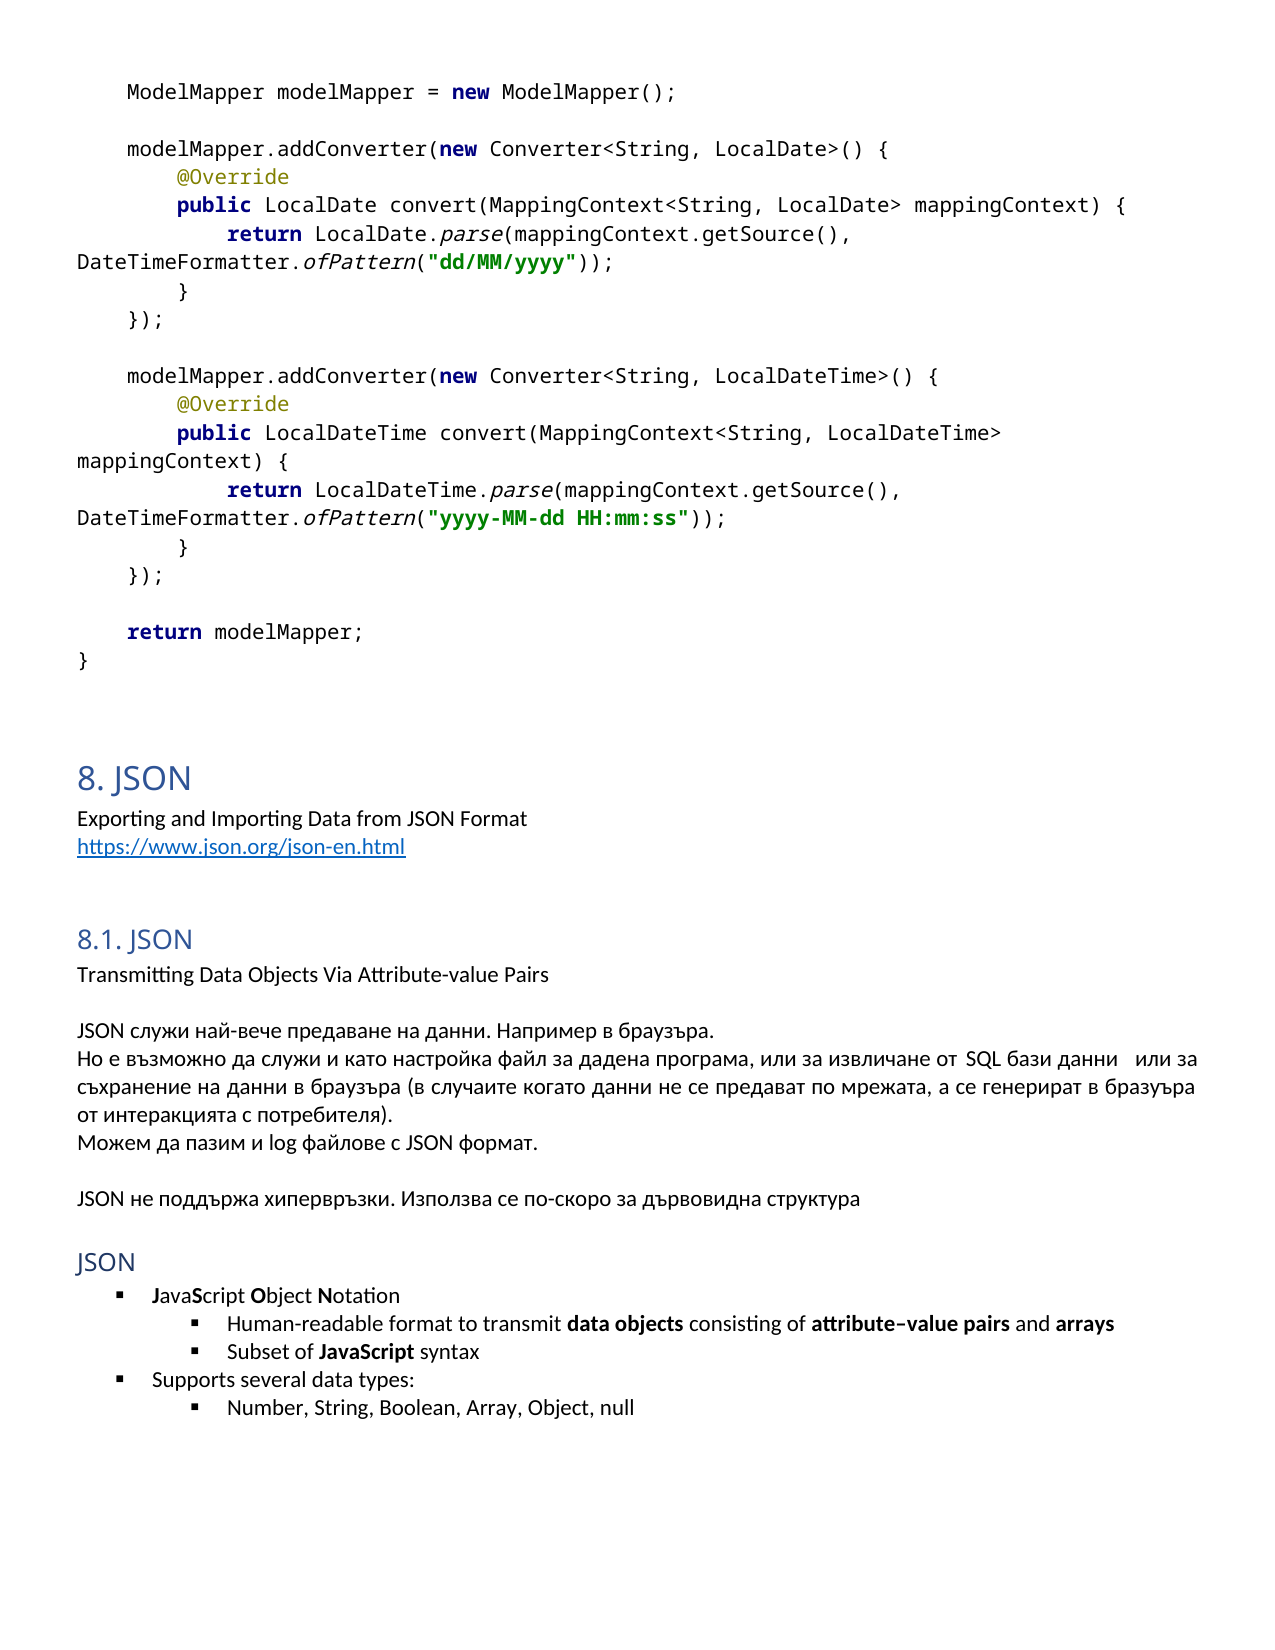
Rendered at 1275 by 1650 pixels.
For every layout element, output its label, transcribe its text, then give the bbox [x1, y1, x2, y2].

text JSON служи най-вече предаване на данни. Например в браузъра. [77, 1016, 1198, 1044]
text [77, 77, 1198, 674]
text JSON не поддържа хипервръзки. Използва се по-скоро за дървовидна структура [77, 1184, 1198, 1212]
list Number, String, Boolean, Array, Object, null [189, 1393, 1198, 1421]
text Но е възможно да служи и като настройка файл за дадена програма, или за извличане от SQL бази данни или за съхранение на данни в браузъра (в случаите когато данни не се предават по мрежата, а се генерират в бразуъра от интеракцията с потребителя). [77, 1044, 1198, 1128]
text Можем да пазим и log файлове с JSON формат. [77, 1128, 1198, 1156]
subtitle JSON [77, 1244, 1198, 1278]
list Supports several data types: [114, 1365, 1198, 1393]
list JavaScript Object Notation [114, 1281, 1198, 1309]
text Exporting and Importing Data from JSON Format [77, 804, 1198, 832]
subtitle 8. JSON [77, 755, 1198, 800]
list Human-readable format to transmit data objects consisting of attribute–value pairs and arrays [189, 1309, 1198, 1337]
text https://www.json.org/json-en.html [77, 832, 1198, 860]
list Subset of JavaScript syntax [189, 1337, 1198, 1365]
text Transmitting Data Objects Via Attribute-value Pairs [77, 960, 1198, 988]
subtitle 8.1. JSON [77, 920, 1198, 957]
